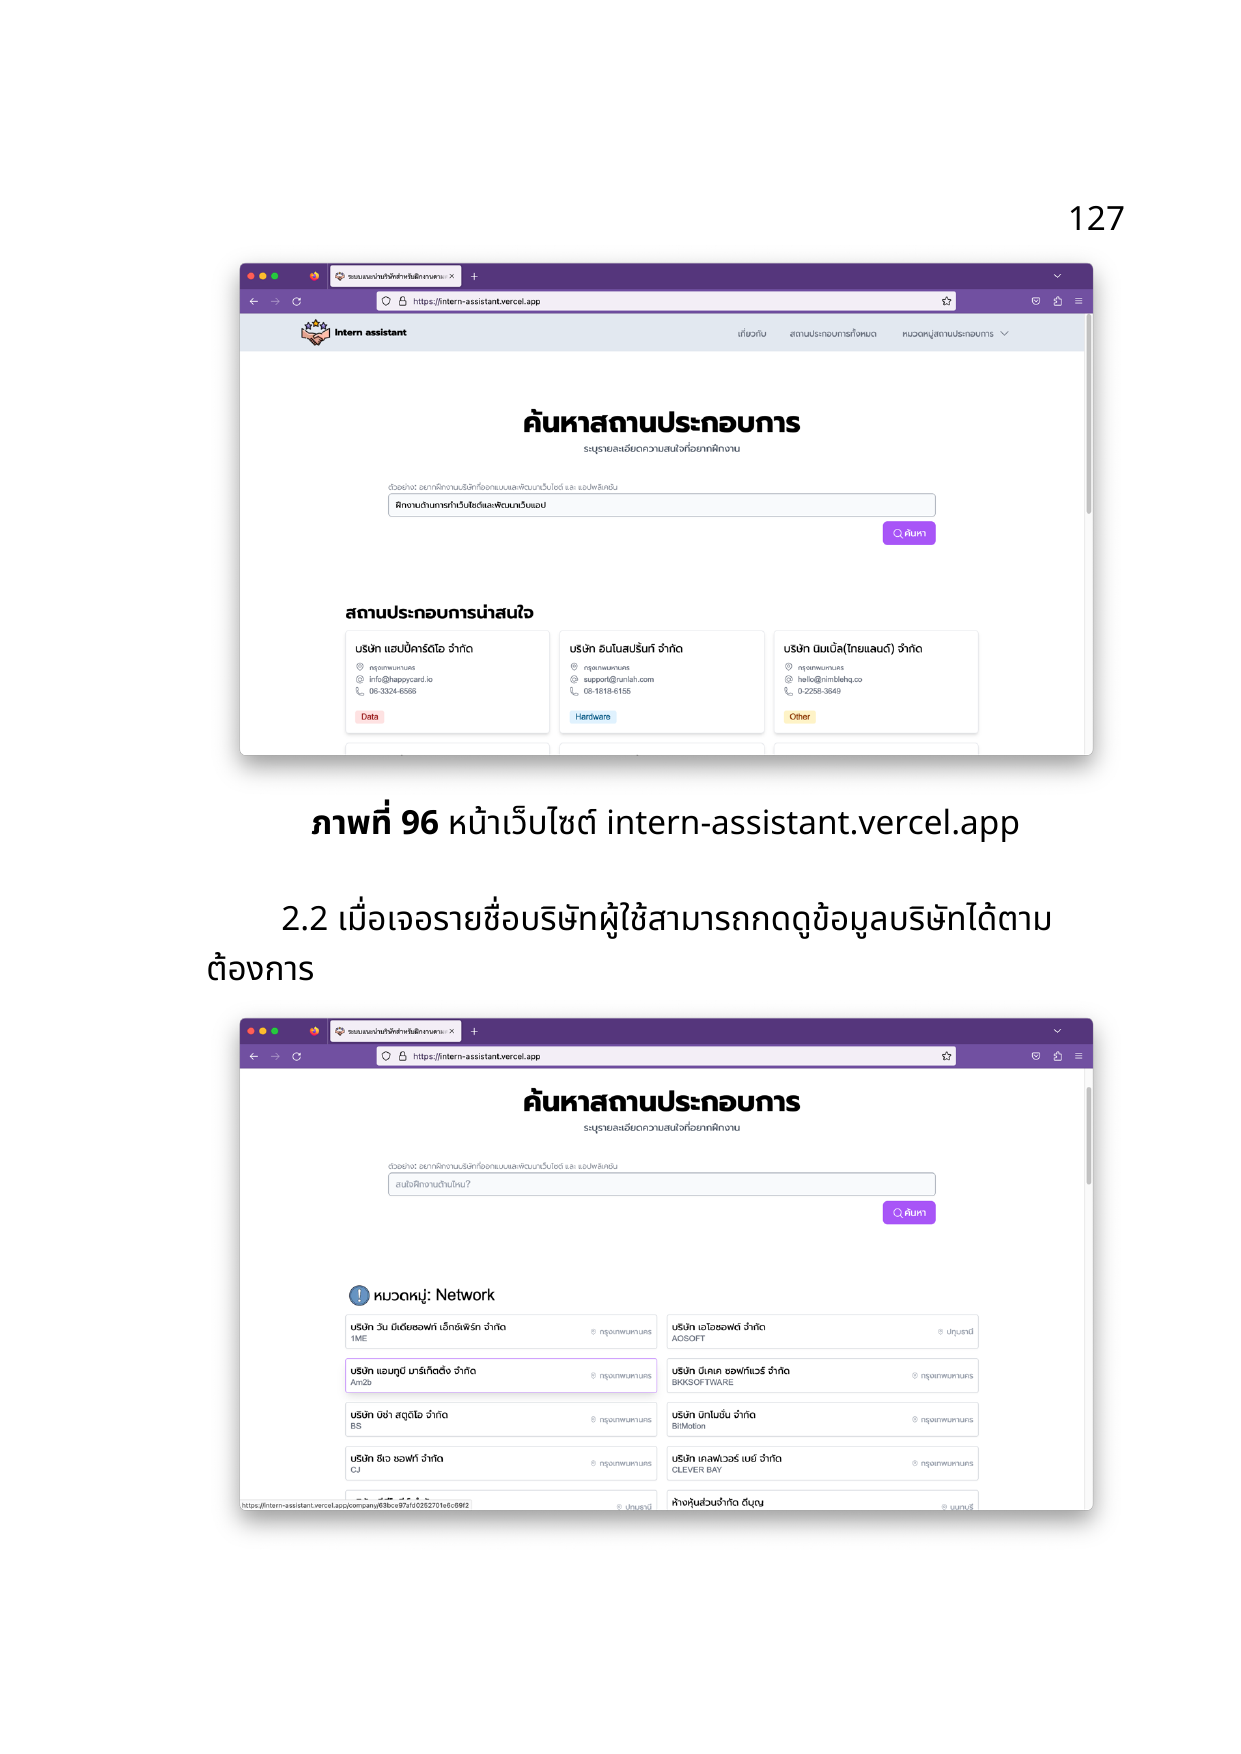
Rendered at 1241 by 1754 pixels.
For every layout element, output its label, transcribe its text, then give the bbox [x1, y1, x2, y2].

text ภาพที่ 96 หน้าเว็บไซต์ intern-assistant.vercel.app [206, 799, 1125, 849]
picture [206, 240, 1125, 799]
text 2.2 เมื่อเจอรายชื่อบริษัทผู้ใช้สามารถกดดูข้อมูลบริษัทได้ตามต้องการ [206, 895, 1125, 995]
picture [206, 995, 1125, 1554]
